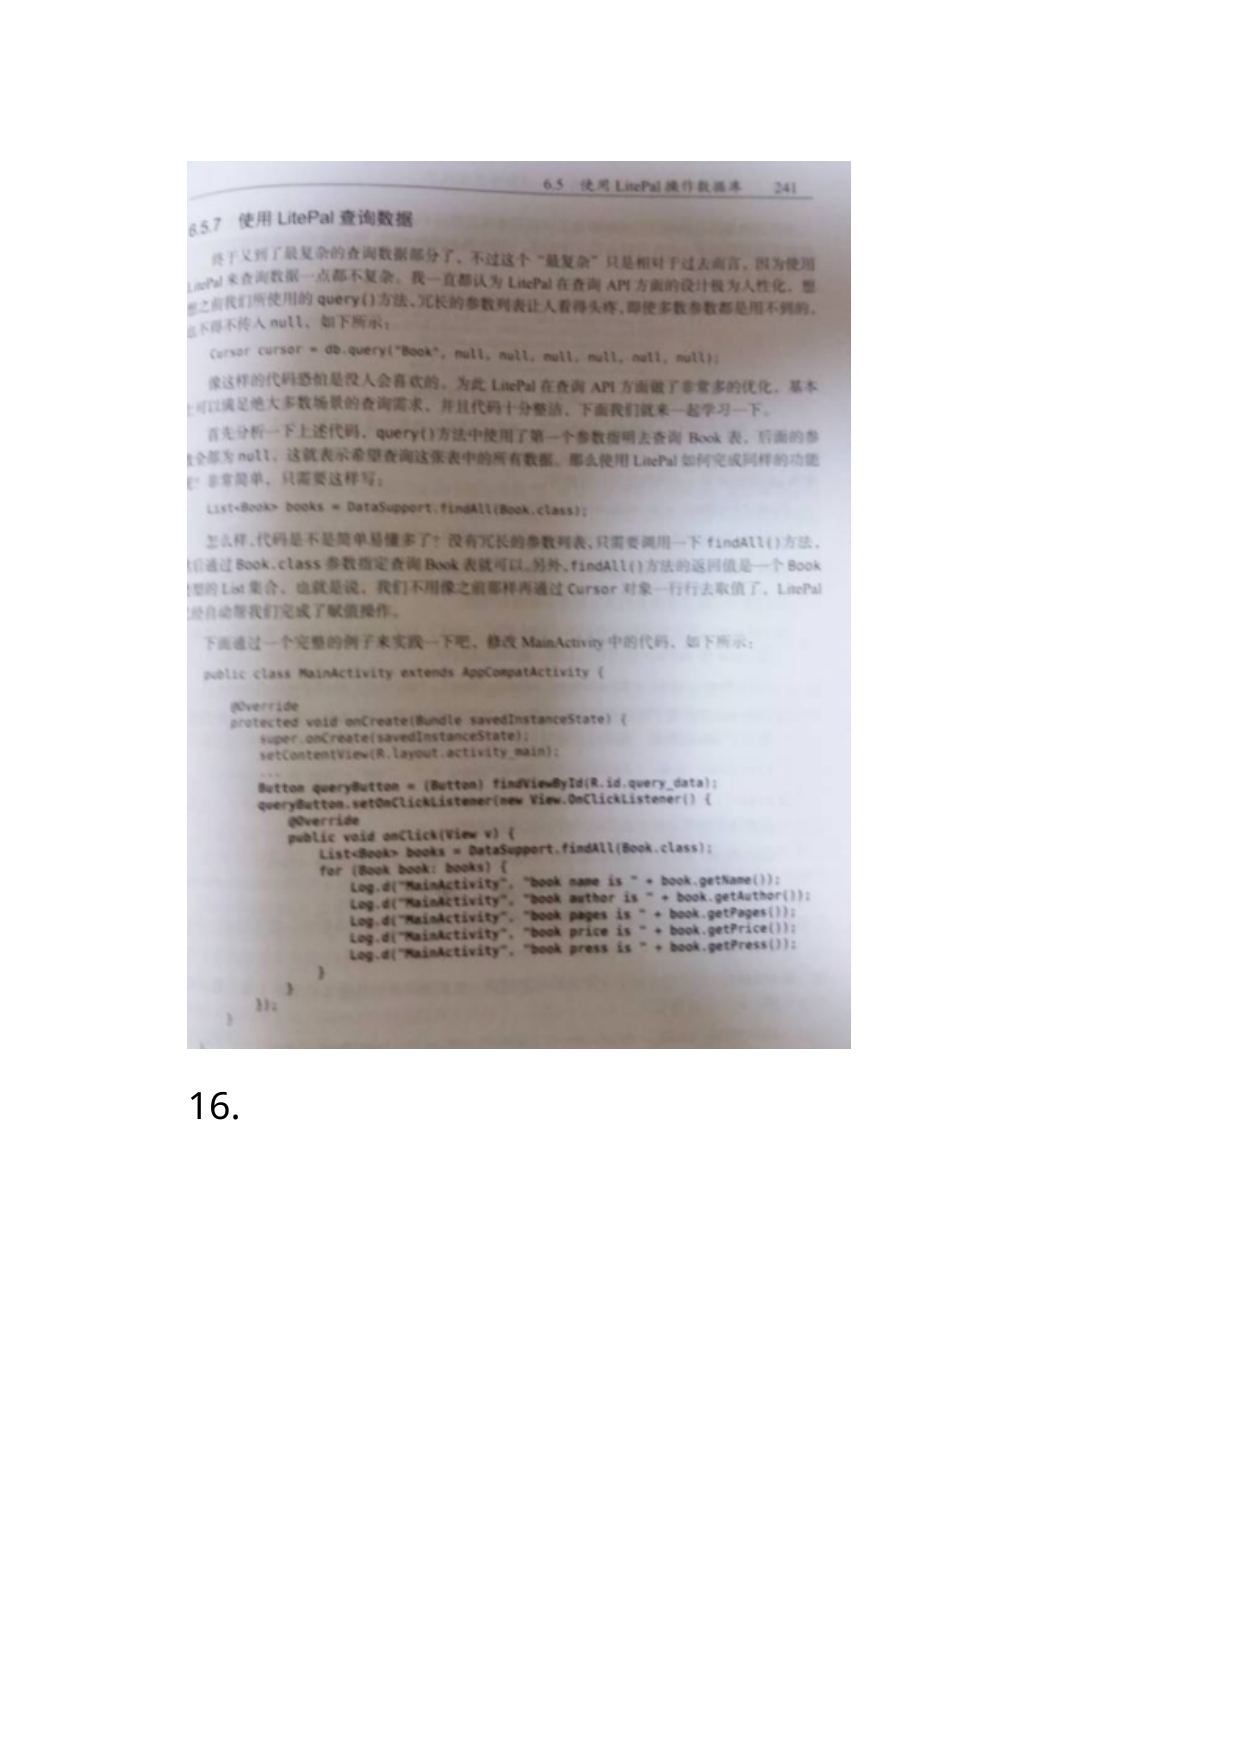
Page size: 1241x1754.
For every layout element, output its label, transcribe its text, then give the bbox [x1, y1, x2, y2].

picture [187, 161, 851, 1049]
text 16. [187, 1072, 1053, 1137]
